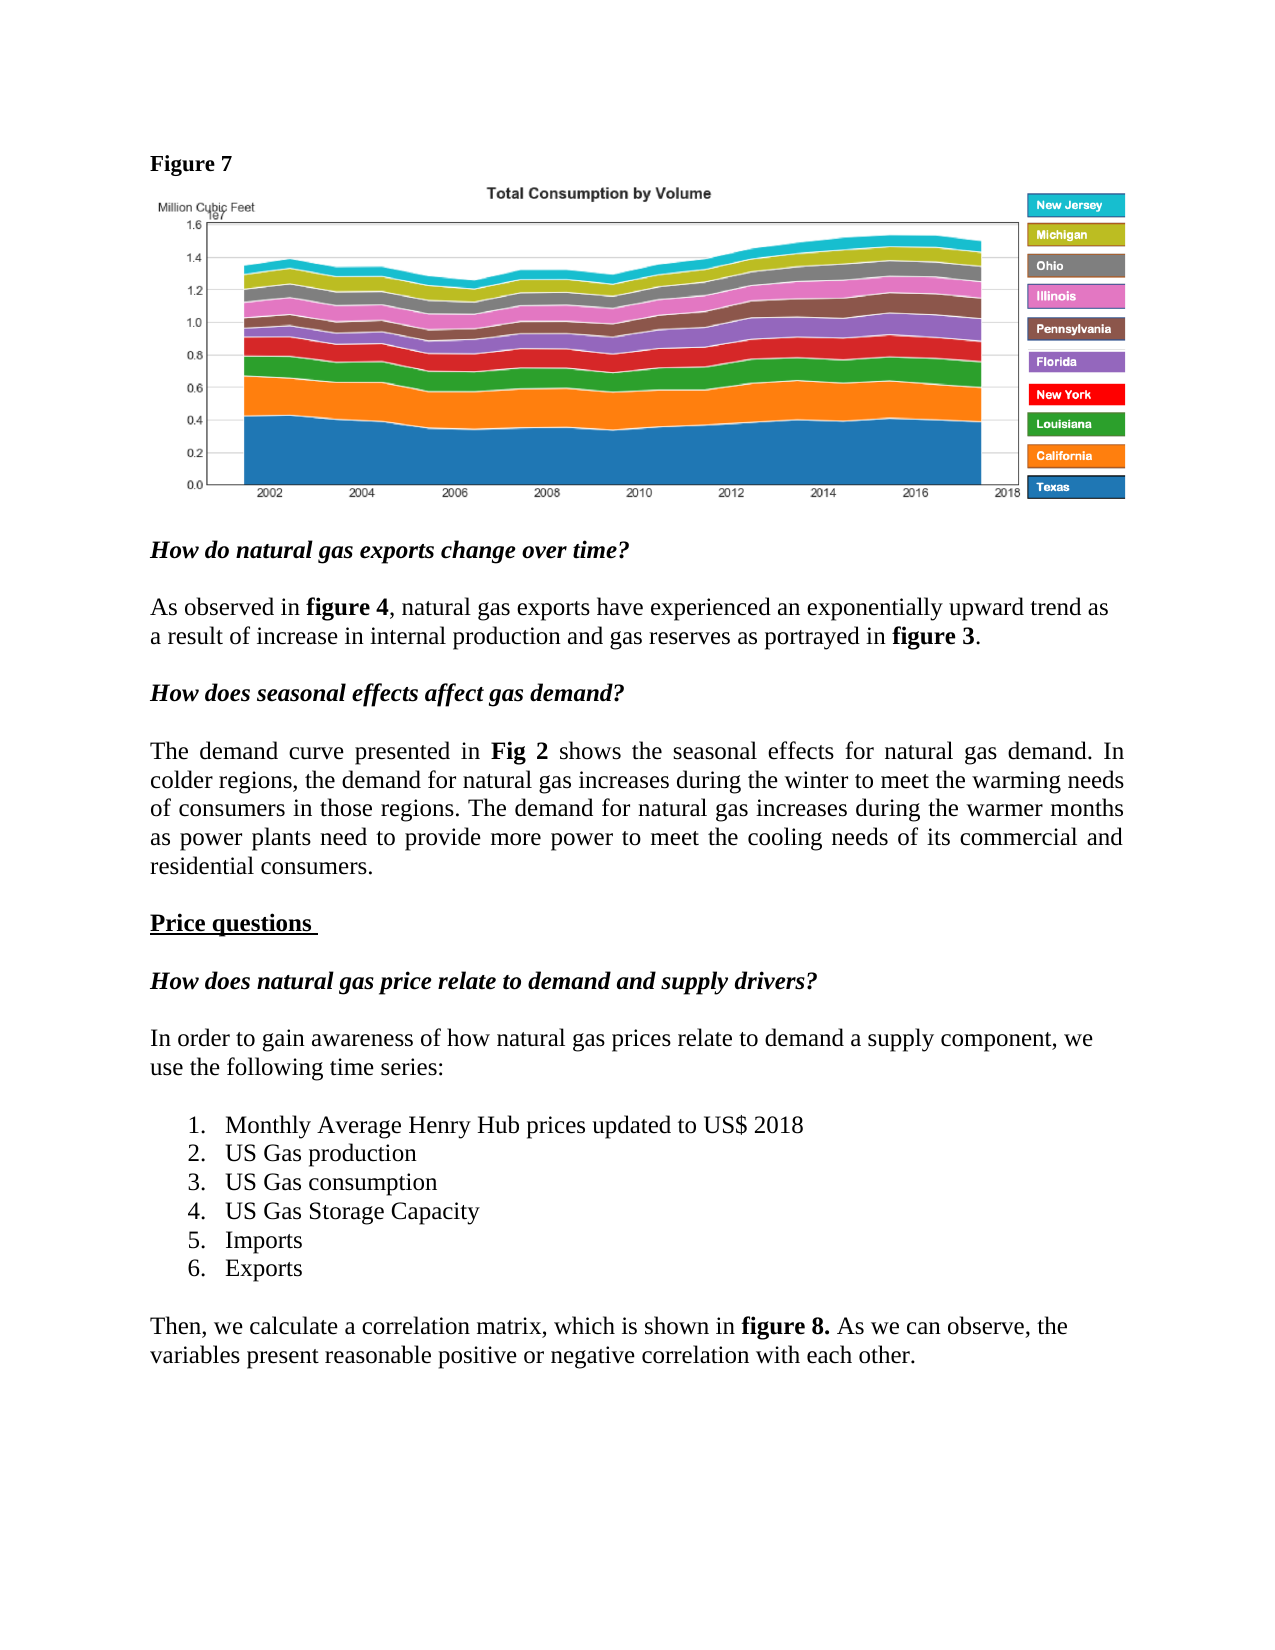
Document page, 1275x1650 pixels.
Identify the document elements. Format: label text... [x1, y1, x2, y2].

subtitle How does natural gas price relate to demand and supply drivers? [150, 966, 1125, 995]
text Figure 7 [150, 150, 1125, 176]
list Imports [187, 1225, 1125, 1253]
list Monthly Average Henry Hub prices updated to US$ 2018 [187, 1110, 1125, 1138]
text As observed in figure 4, natural gas exports have experienced an exponentially upward trend as a result of increase in internal production and gas reserves as portrayed in figure 3. [150, 592, 1125, 650]
list US Gas production [187, 1138, 1125, 1167]
list US Gas Storage Capacity [187, 1196, 1125, 1225]
text The demand curve presented in Fig 2 shows the seasonal effects for natural gas demand. In colder regions, the demand for natural gas increases during the winter to meet the warming needs of consumers in those regions. The demand for natural gas increases during the warmer months as power plants need to provide more power to meet the cooling needs of its commercial and residential consumers. [150, 736, 1125, 880]
text In order to gain awareness of how natural gas prices relate to demand a supply component, we use the following time series: [150, 1023, 1125, 1081]
subtitle Price questions [150, 908, 1125, 937]
list US Gas consumption [187, 1167, 1125, 1196]
subtitle How does seasonal effects affect gas demand? [150, 678, 1125, 707]
list Exports [187, 1253, 1125, 1282]
text Then, we calculate a correlation matrix, which is shown in figure 8. As we can observe, the variables present reasonable positive or negative correlation with each other. [150, 1311, 1125, 1368]
picture [150, 180, 1125, 506]
subtitle How do natural gas exports change over time? [150, 535, 1125, 563]
